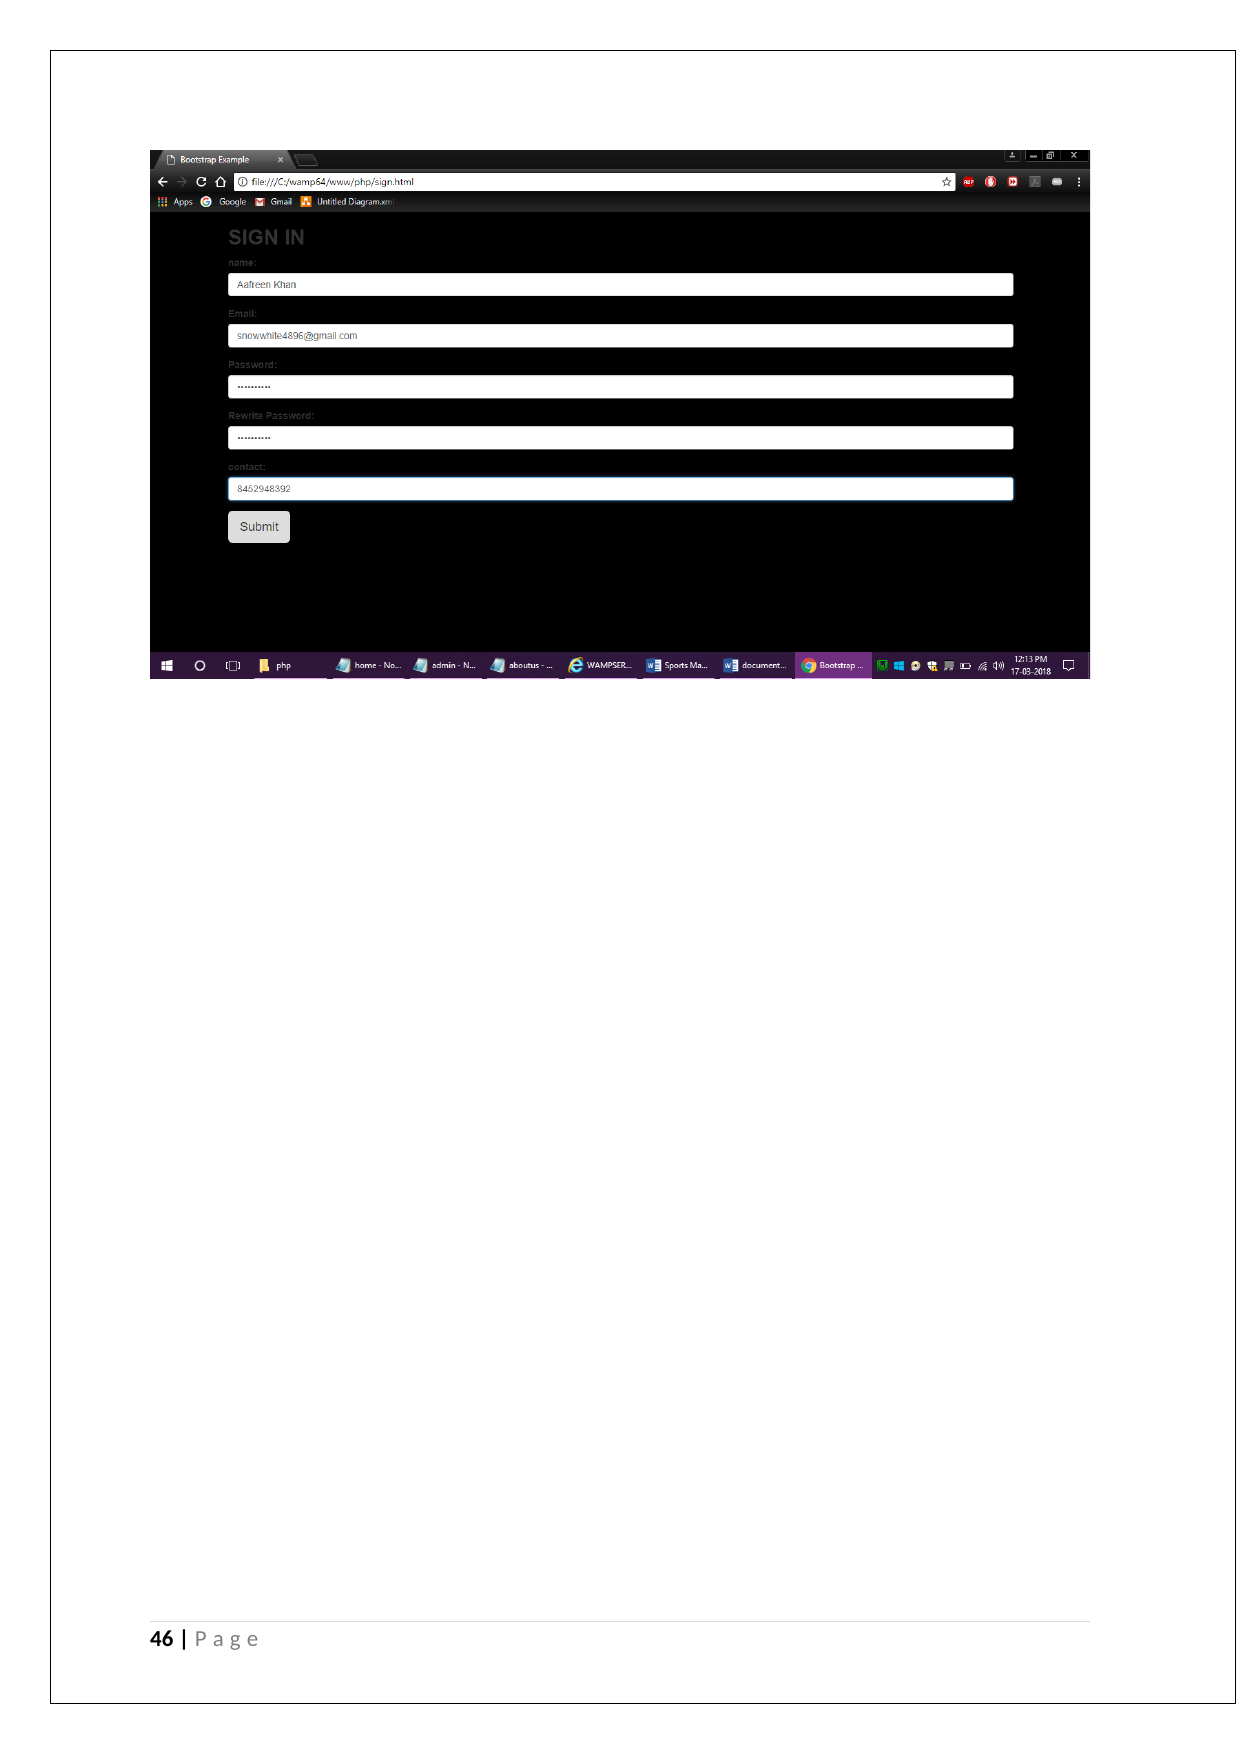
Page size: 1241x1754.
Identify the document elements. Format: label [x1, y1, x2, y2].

picture [150, 150, 1091, 679]
